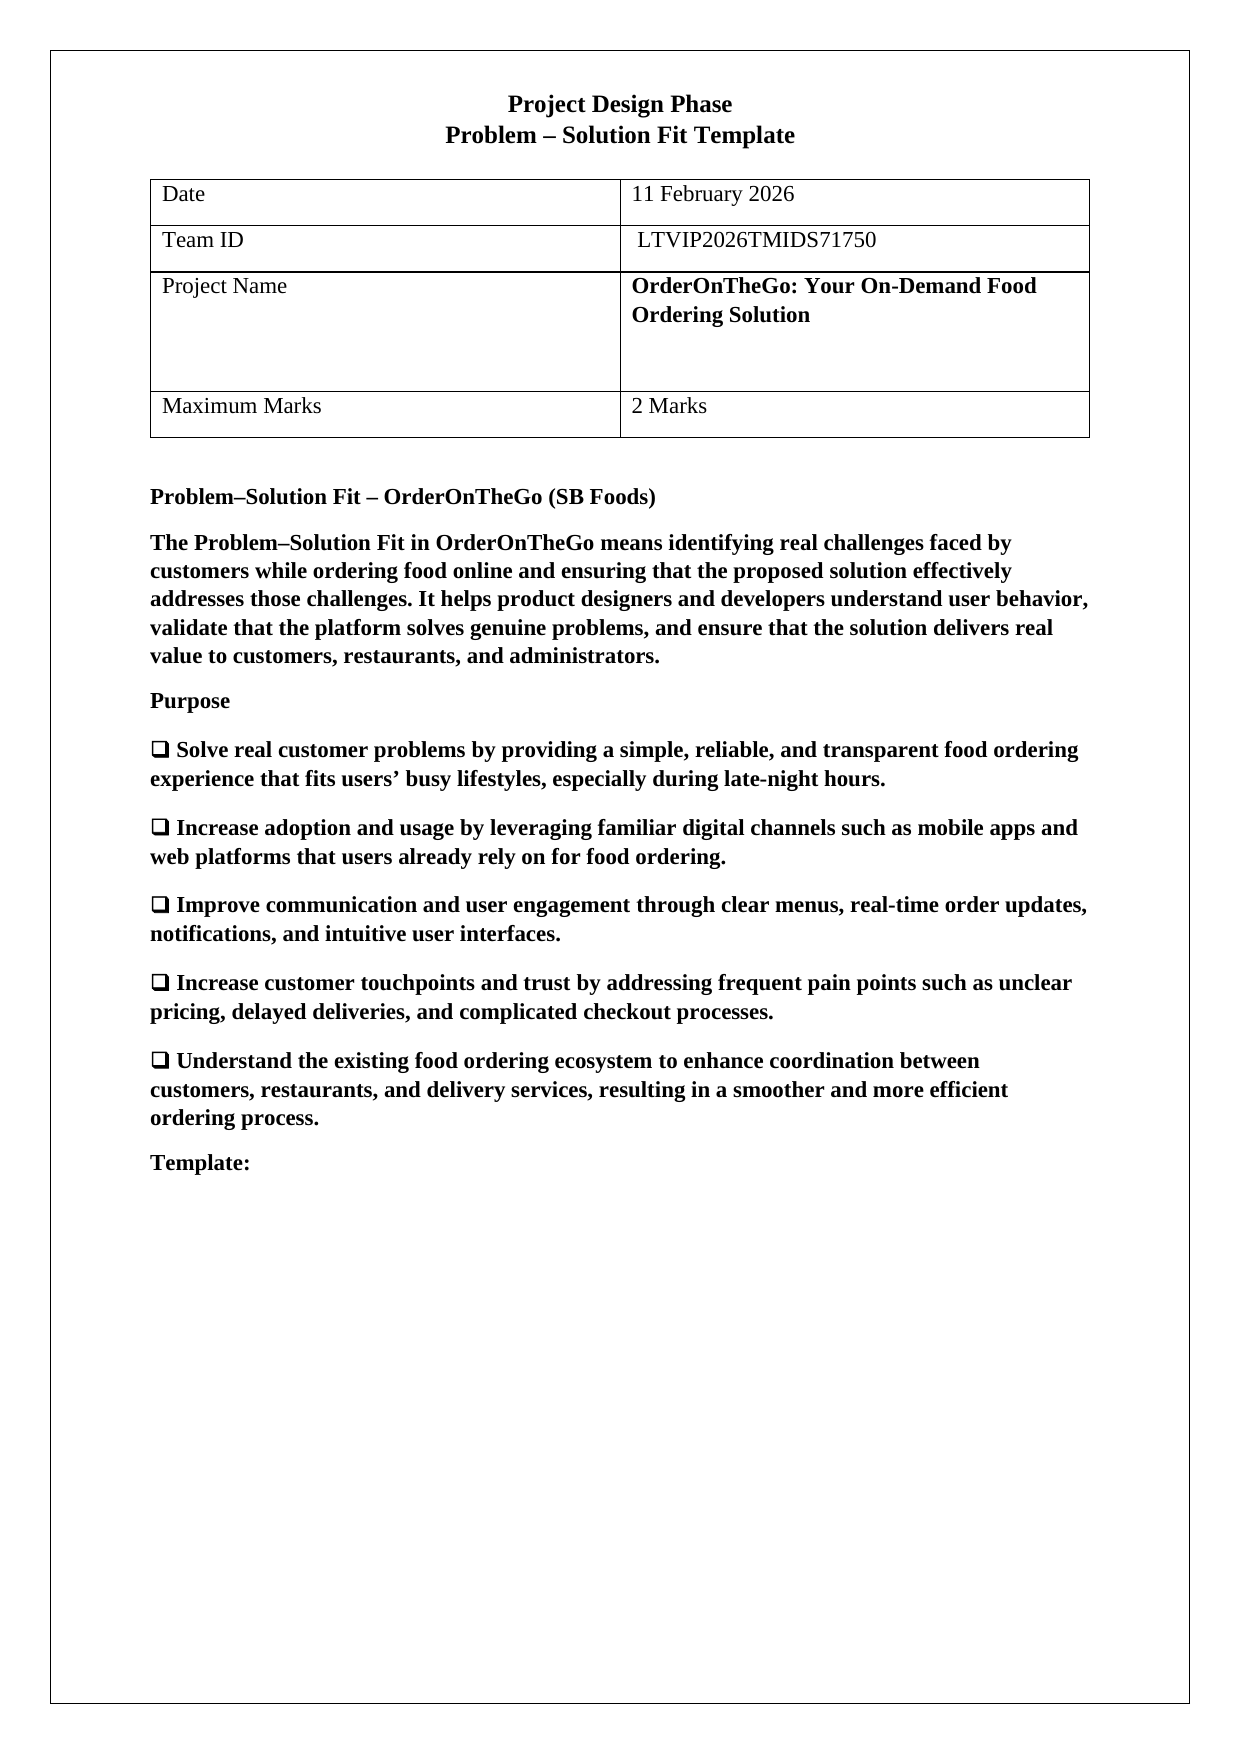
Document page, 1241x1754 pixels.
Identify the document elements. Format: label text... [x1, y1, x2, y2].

text Project Design Phase [150, 89, 1090, 117]
table_cell LTVIP2026TMIDS71750 [621, 226, 1089, 271]
table_cell 2 Marks [621, 392, 1089, 437]
table_cell OrderOnTheGo: Your On-Demand Food Ordering Solution [621, 273, 1089, 391]
text The Problem–Solution Fit in OrderOnTheGo means identifying real challenges faced by customers while ordering food online and ensuring that the proposed solution effectively addresses those challenges. It helps product designers and developers understand user behavior, validate that the platform solves genuine problems, and ensure that the solution delivers real value to customers, restaurants, and administrators. [150, 528, 1090, 669]
text ❑ Improve communication and user engagement through clear menus, real-time order updates, notifications, and intuitive user interfaces. [150, 888, 1090, 947]
table_header Date [151, 180, 620, 225]
text Problem – Solution Fit Template [150, 120, 1090, 148]
table_cell Team ID [151, 226, 620, 271]
text Purpose [150, 687, 1090, 714]
text ❑ Solve real customer problems by providing a simple, reliable, and transparent food ordering experience that fits users’ busy lifestyles, especially during late-night hours. [150, 732, 1090, 791]
table_cell Project Name [151, 273, 620, 391]
text ❑ Understand the existing food ordering ecosystem to enhance coordination between customers, restaurants, and delivery services, resulting in a smoother and more efficient ordering process. [150, 1043, 1090, 1131]
table_cell Maximum Marks [151, 392, 620, 437]
text Problem–Solution Fit – OrderOnTheGo (SB Foods) [150, 483, 1090, 510]
text ❑ Increase adoption and usage by leveraging familiar digital channels such as mobile apps and web platforms that users already rely on for food ordering. [150, 810, 1090, 869]
table_header 11 February 2026 [621, 180, 1089, 225]
text ❑ Increase customer touchpoints and trust by addressing frequent pain points such as unclear pricing, delayed deliveries, and complicated checkout processes. [150, 966, 1090, 1024]
text Template: [150, 1149, 1090, 1176]
